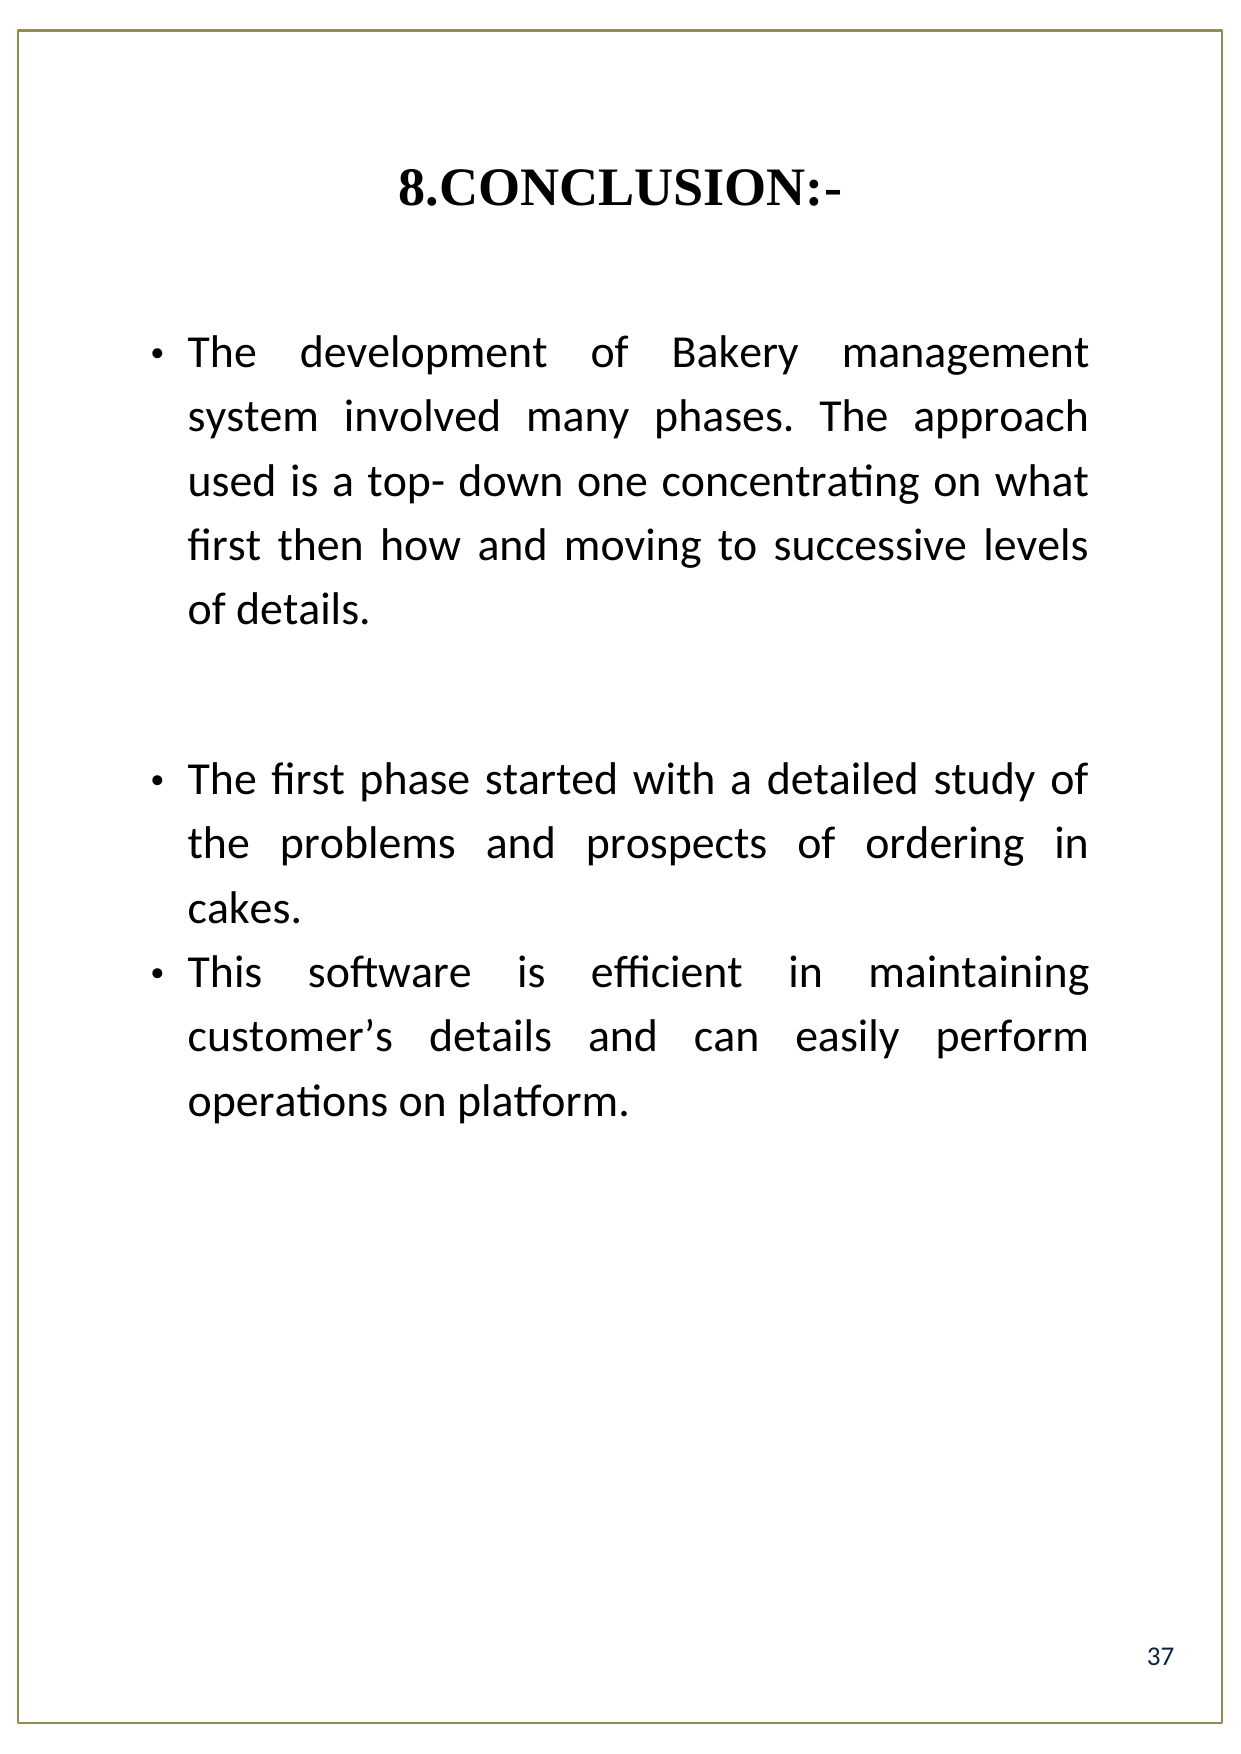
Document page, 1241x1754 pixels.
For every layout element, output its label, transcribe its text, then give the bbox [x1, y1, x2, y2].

list The development of Bakery management system involved many phases. The approach used is a top- down one concentrating on what first then how and moving to successive levels of details. [150, 323, 1090, 636]
list The first phase started with a detailed study of the problems and prospects of ordering in cakes. [150, 750, 1090, 935]
text 8.CONCLUSION:- [150, 154, 1090, 217]
list This software is efficient in maintaining customer’s details and can easily perform operations on platform. [150, 943, 1090, 1127]
